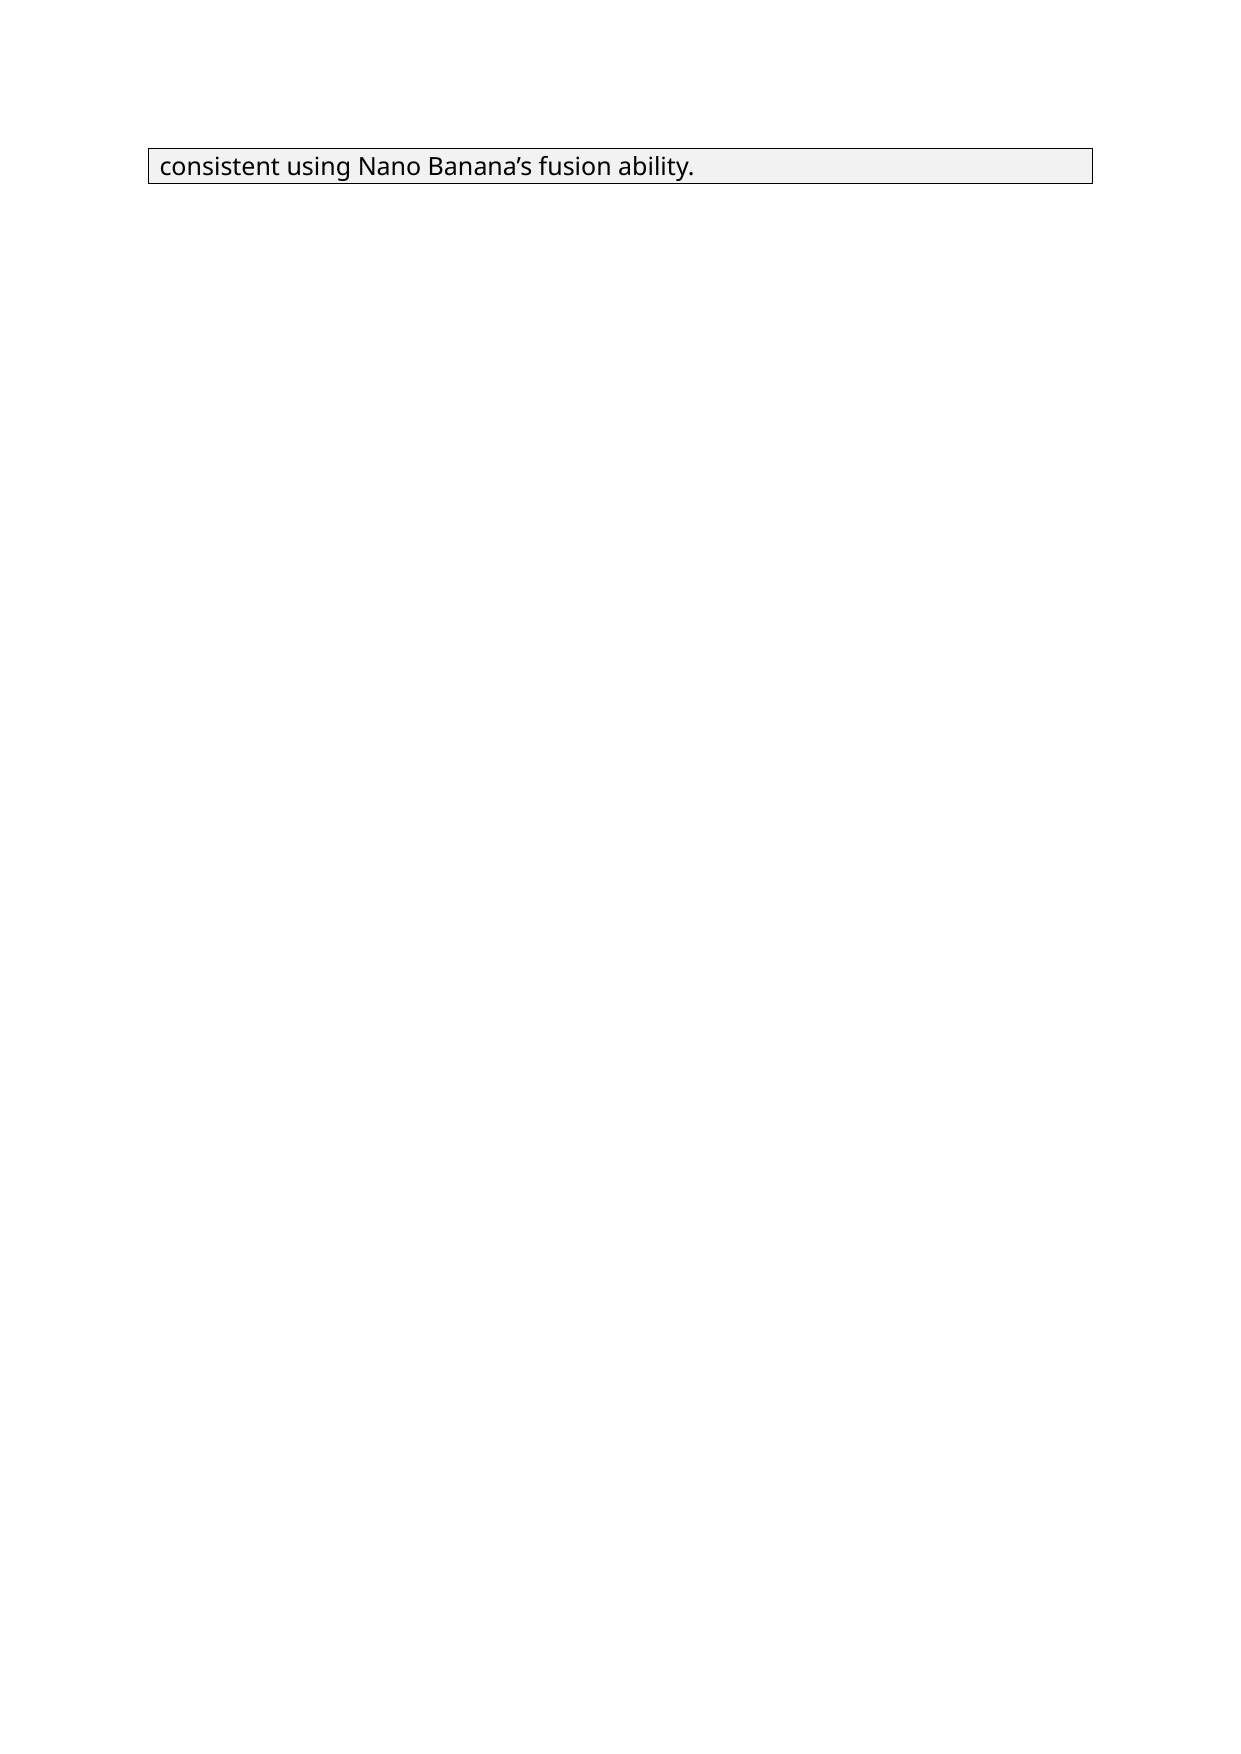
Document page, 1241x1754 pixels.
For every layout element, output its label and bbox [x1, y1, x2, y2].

table_header [149, 149, 1092, 183]
